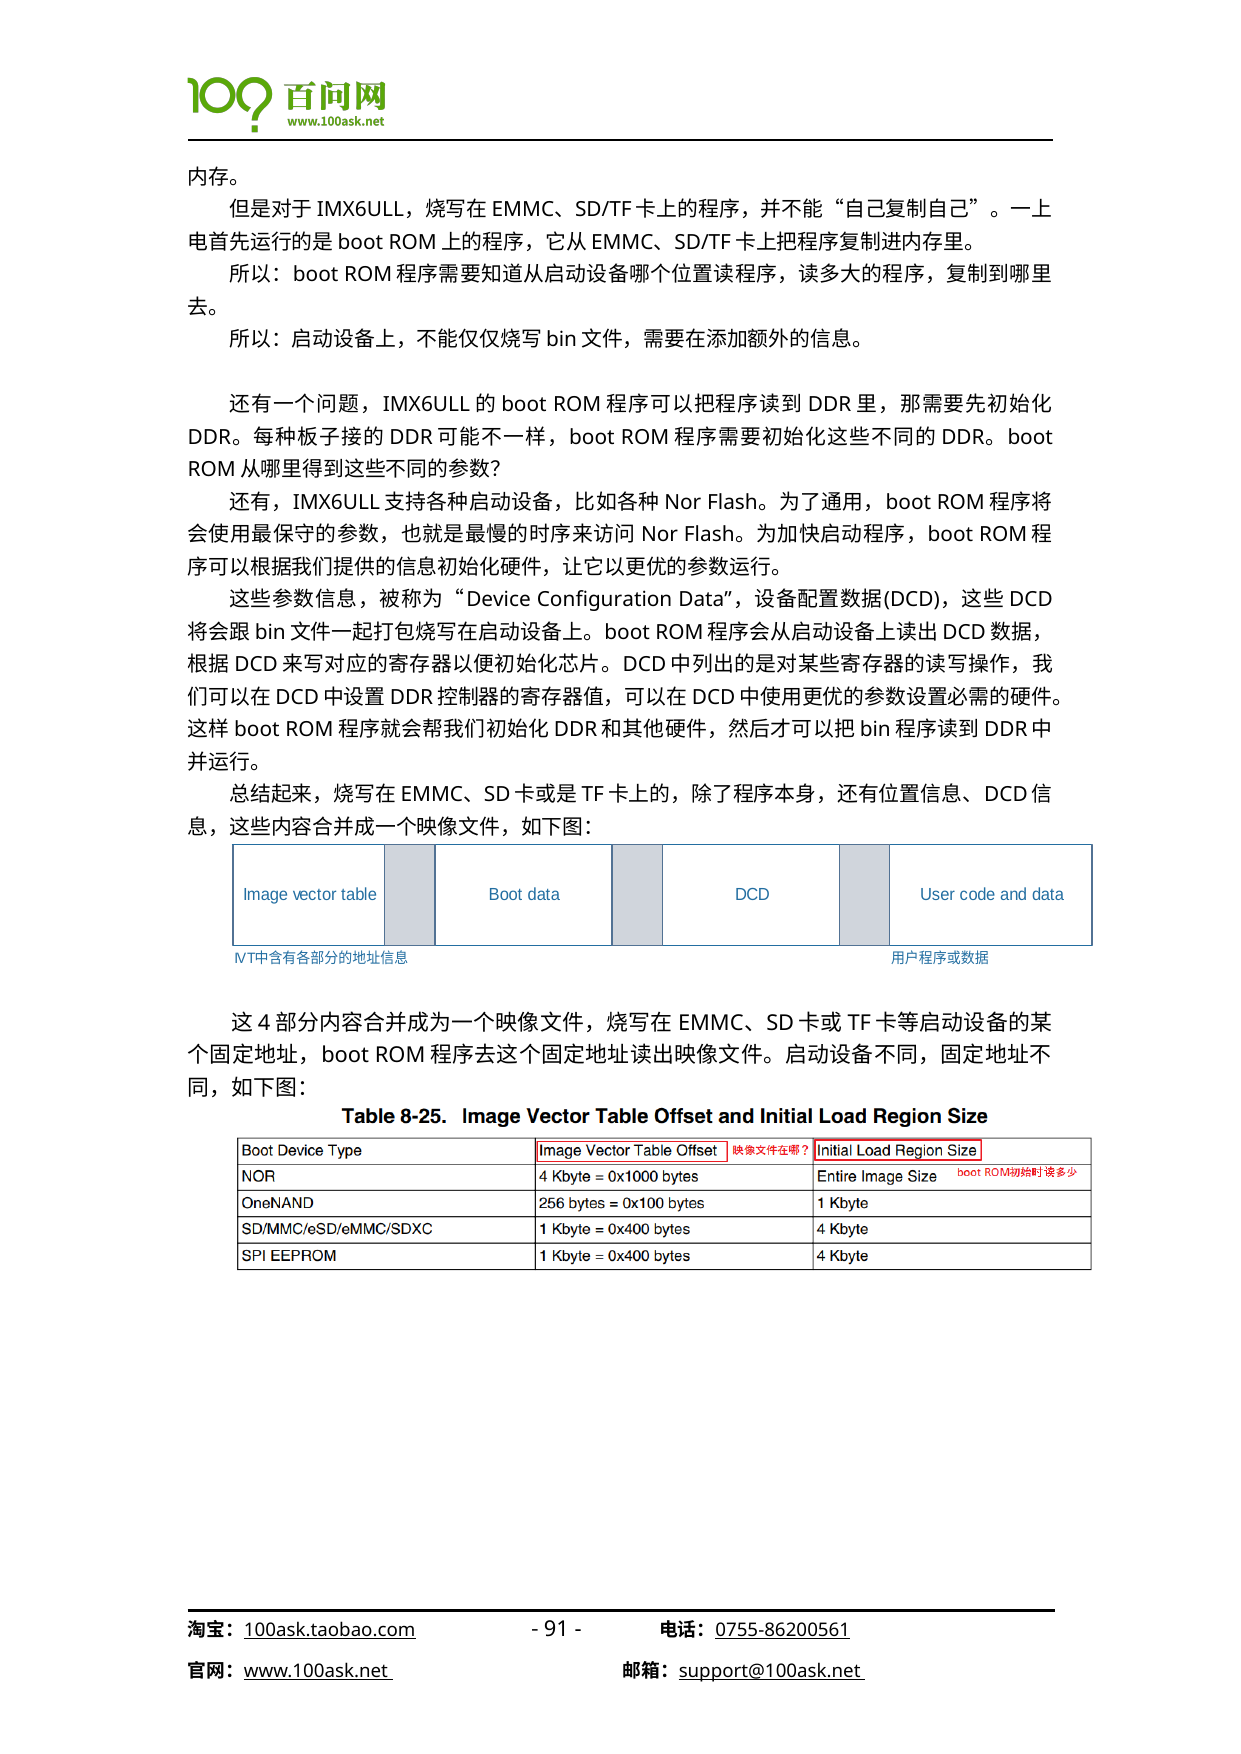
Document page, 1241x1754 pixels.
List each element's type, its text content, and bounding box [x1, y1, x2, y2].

text 这些参数信息，被称为“Device Configuration Data”，设备配置数据(DCD)，这些DCD将会跟bin文件一起打包烧写在启动设备上。boot ROM程序会从启动设备上读出DCD数据，根据DCD来写对应的寄存器以便初始化芯片。DCD中列出的是对某些寄存器的读写操作，我们可以在DCD中设置DDR控制器的寄存器值，可以在DCD中使用更优的参数设置必需的硬件。这样boot ROM程序就会帮我们初始化DDR和其他硬件，然后才可以把bin程序读到DDR中并运行。 [187, 582, 1053, 777]
text 所以：启动设备上，不能仅仅烧写bin文件，需要在添加额外的信息。 [187, 322, 1053, 354]
text 但是对于IMX6ULL，烧写在EMMC、SD/TF卡上的程序，并不能“自己复制自己”。一上电首先运行的是boot ROM上的程序，它从EMMC、SD/TF卡上把程序复制进内存里。 [187, 192, 1053, 257]
picture [187, 77, 386, 138]
text 还有，IMX6ULL支持各种启动设备，比如各种Nor Flash。为了通用，boot ROM程序将会使用最保守的参数，也就是最慢的时序来访问Nor Flash。为加快启动程序，boot ROM程序可以根据我们提供的信息初始化硬件，让它以更优的参数运行。 [187, 484, 1053, 582]
text 所以：boot ROM程序需要知道从启动设备哪个位置读程序，读多大的程序，复制到哪里去。 [187, 257, 1053, 322]
text 这4部分内容合并成为一个映像文件，烧写在EMMC、SD卡或TF卡等启动设备的某个固定地址，boot ROM程序去这个固定地址读出映像文件。启动设备不同，固定地址不同，如下图： [187, 1004, 1053, 1102]
text 还有一个问题，IMX6ULL的boot ROM程序可以把程序读到DDR里，那需要先初始化DDR。每种板子接的DDR可能不一样，boot ROM程序需要初始化这些不同的DDR。boot ROM从哪里得到这些不同的参数？ [187, 387, 1053, 484]
picture [231, 1101, 1097, 1276]
text 总结起来，烧写在EMMC、SD卡或是TF卡上的，除了程序本身，还有位置信息、DCD信息，这些内容合并成一个映像文件，如下图： [187, 777, 1053, 842]
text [187, 159, 1053, 192]
